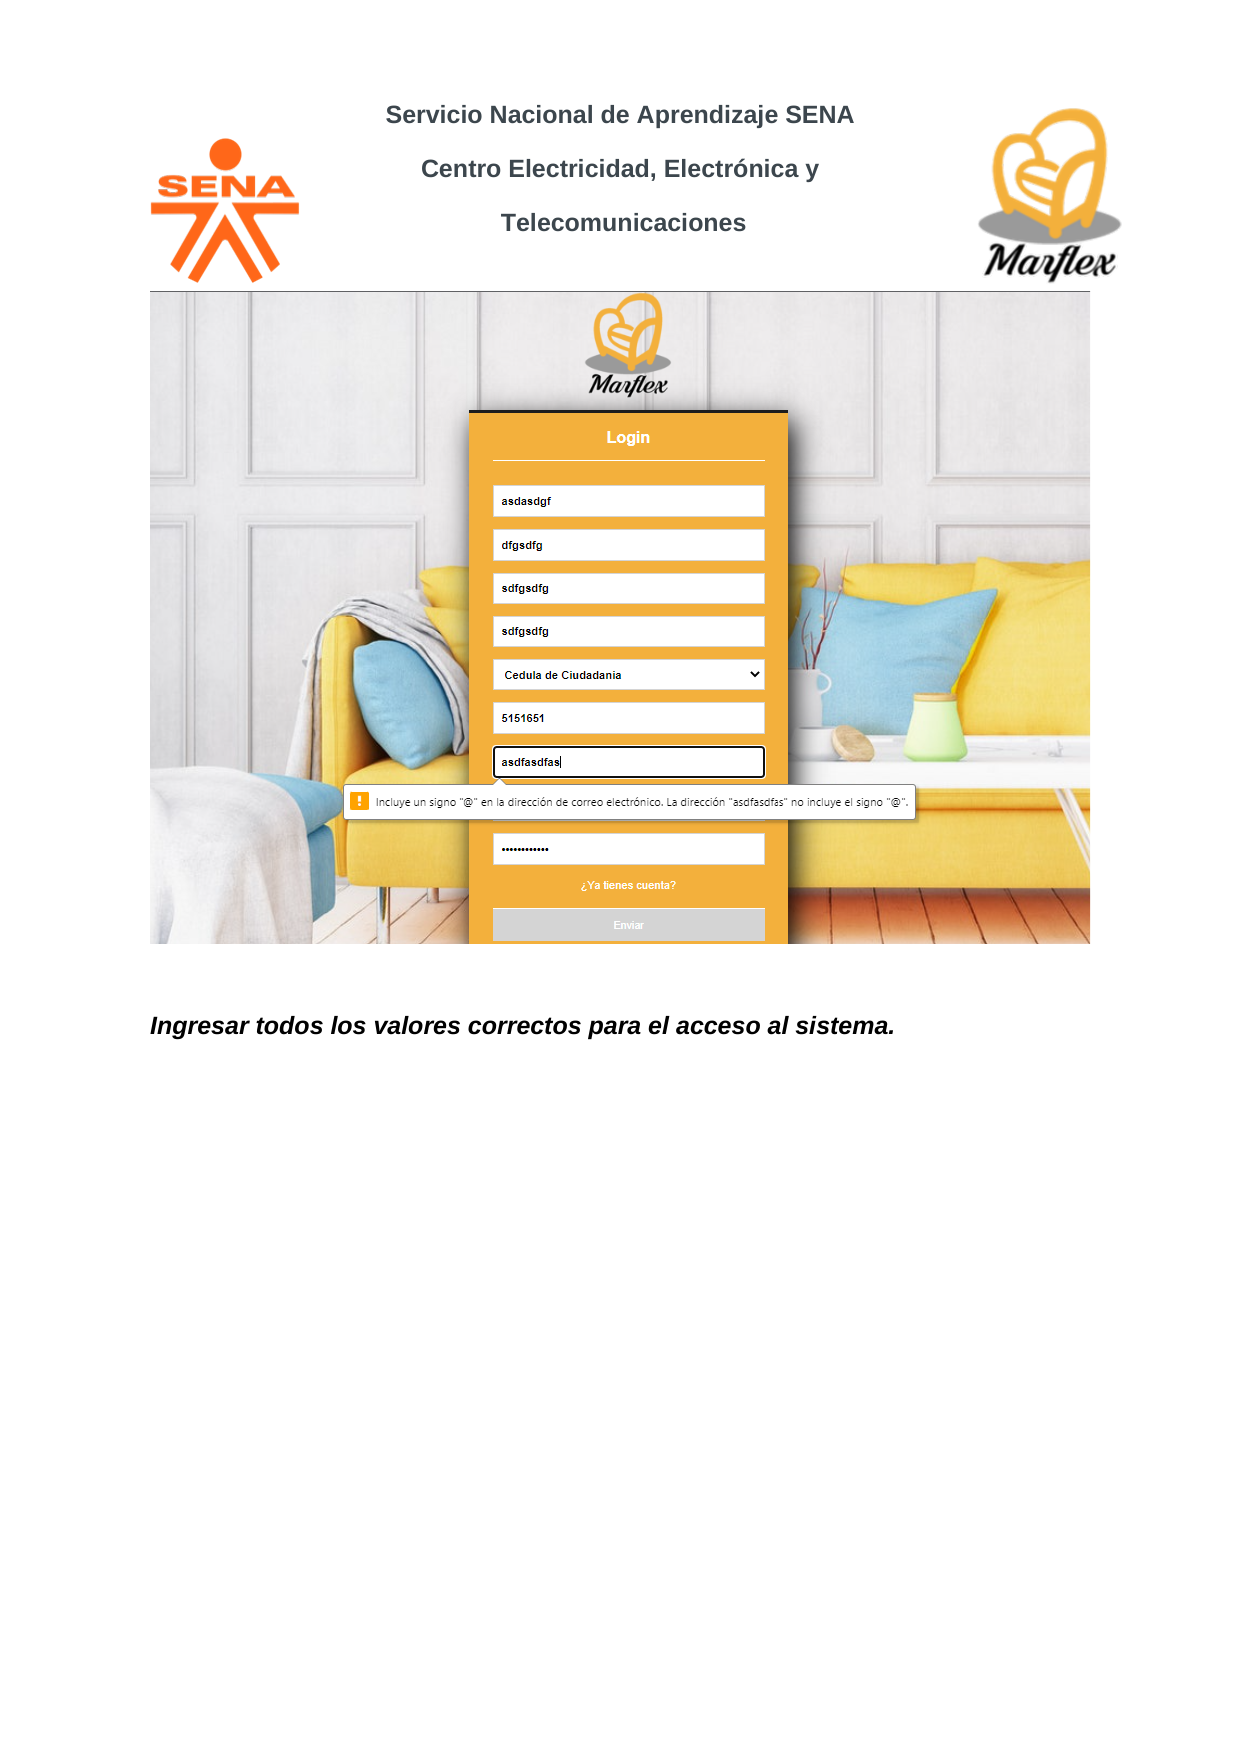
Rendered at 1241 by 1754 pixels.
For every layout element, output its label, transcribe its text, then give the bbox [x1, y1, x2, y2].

picture [150, 291, 1091, 944]
picture [975, 107, 1125, 285]
picture [150, 137, 300, 284]
text Ingresar todos los valores correctos para el acceso al sistema. [150, 1011, 1090, 1039]
